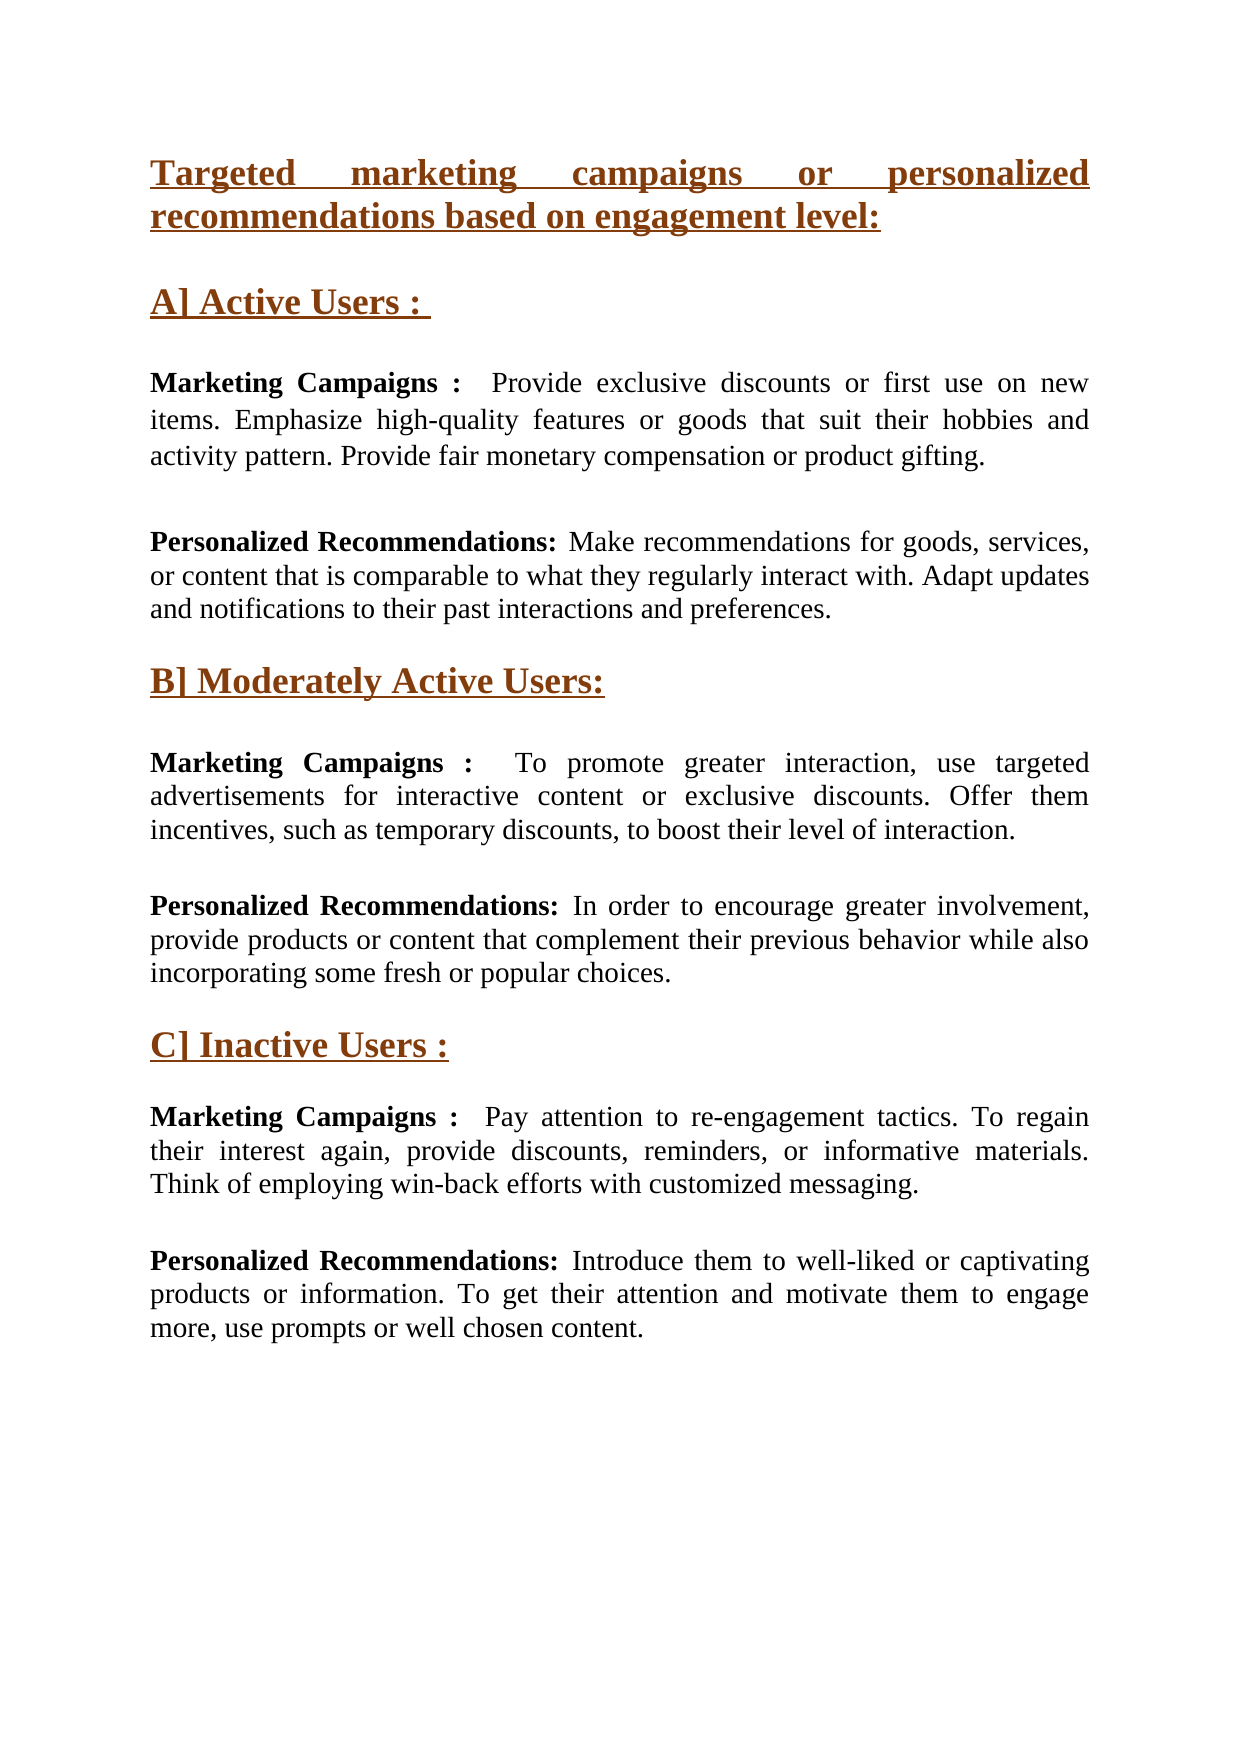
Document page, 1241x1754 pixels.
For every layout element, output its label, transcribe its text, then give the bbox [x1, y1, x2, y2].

text C] Inactive Users : [150, 1023, 1090, 1066]
text Marketing Campaigns : Pay attention to re-engagement tactics. To regain their interest again, provide discounts, reminders, or informative materials. Think of employing win-back efforts with customized messaging. [150, 1099, 1090, 1200]
text Targeted marketing campaigns or personalized recommendations based on engagement level: [150, 189, 1090, 236]
text Targeted marketing campaigns or personalized recommendations based on engagement level: [150, 150, 1090, 187]
text Personalized Recommendations: Make recommendations for goods, services, or content that is comparable to what they regularly interact with. Adapt updates and notifications to their past interactions and preferences. [150, 524, 1090, 625]
text Marketing Campaigns : Provide exclusive discounts or first use on new items. Emphasize high-quality features or goods that suit their hobbies and activity pattern. Provide fair monetary compensation or product gifting. [150, 366, 1090, 471]
text B] Moderately Active Users: [150, 658, 1090, 702]
text Marketing Campaigns : To promote greater interaction, use targeted advertisements for interactive content or exclusive discounts. Offer them incentives, such as temporary discounts, to boost their level of interaction. [150, 745, 1090, 845]
text A] Active Users : [150, 279, 1090, 322]
text Personalized Recommendations: Introduce them to well-liked or captivating products or information. To get their attention and motivate them to engage more, use prompts or well chosen content. [150, 1243, 1090, 1344]
text Personalized Recommendations: In order to encourage greater involvement, provide products or content that complement their previous behavior while also incorporating some fresh or popular choices. [150, 888, 1090, 989]
